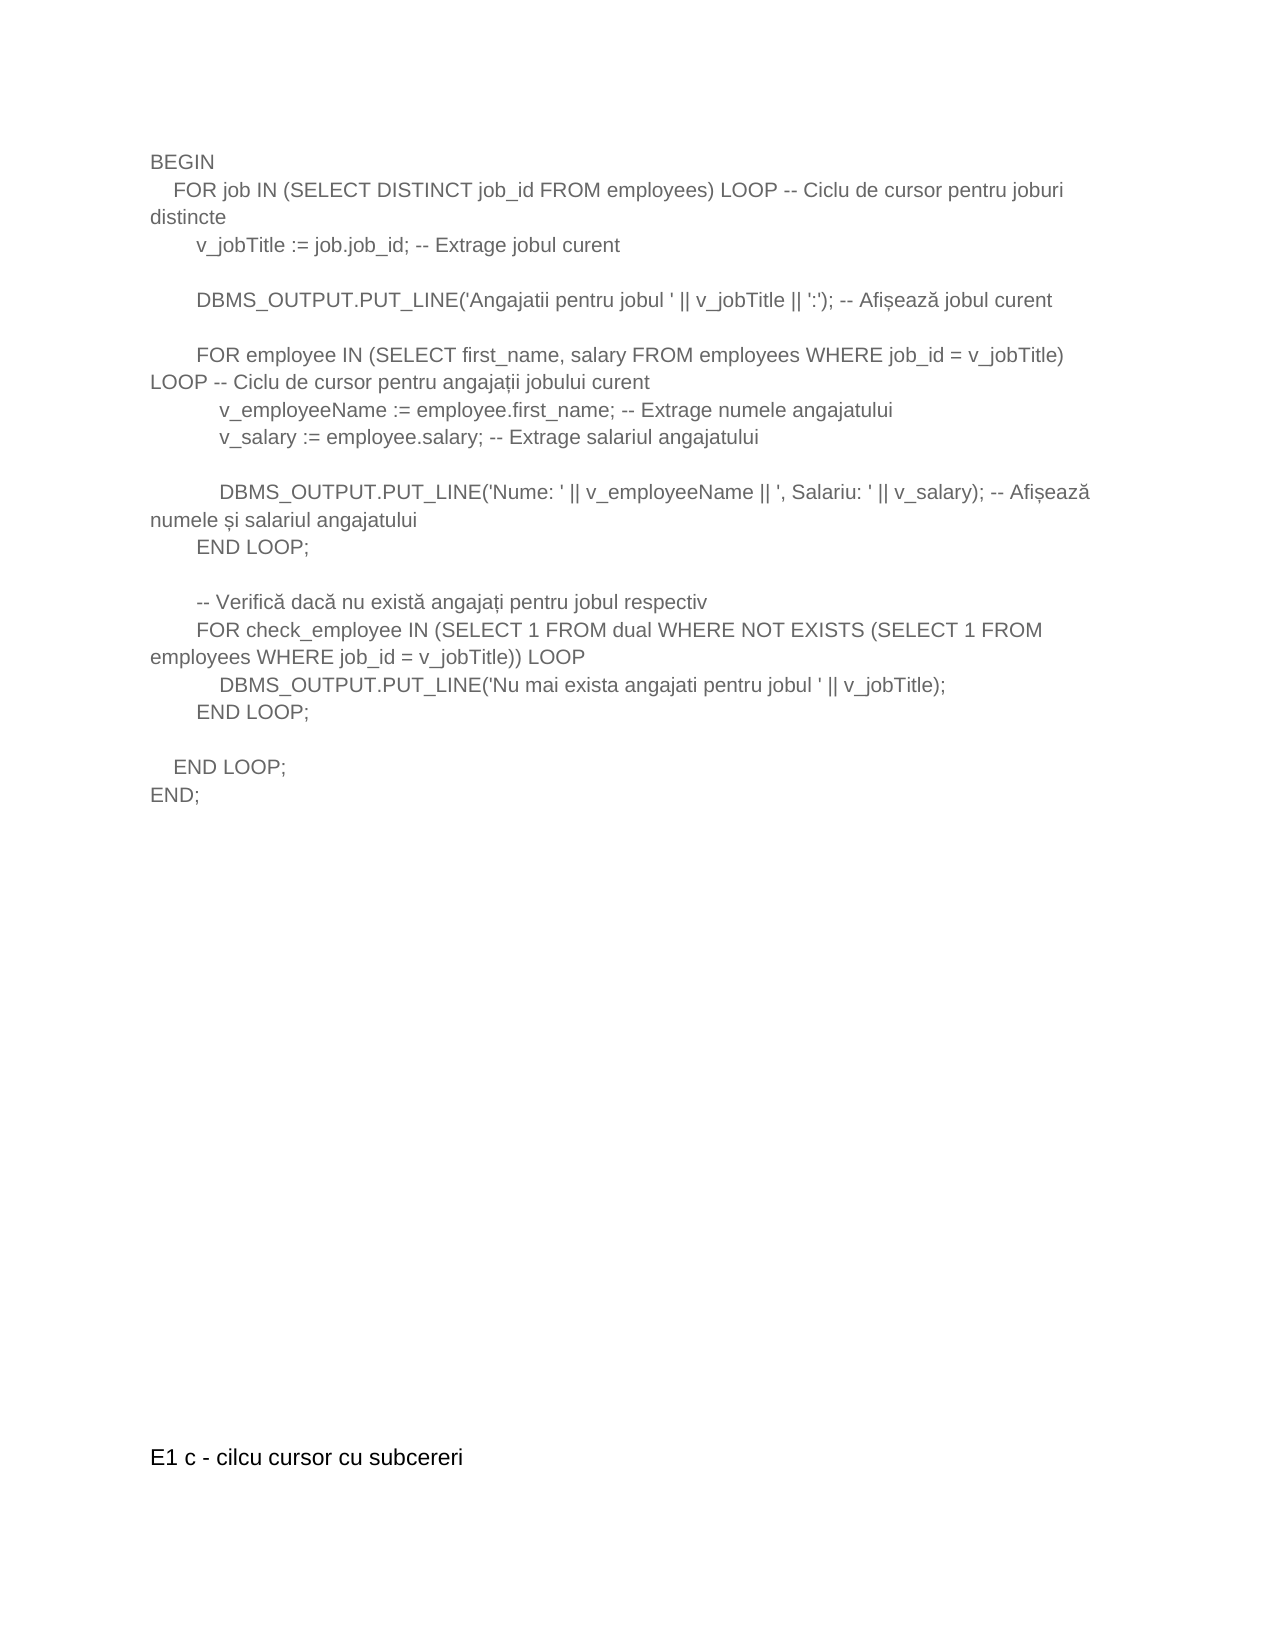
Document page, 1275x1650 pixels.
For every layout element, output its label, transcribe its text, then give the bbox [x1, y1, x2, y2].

text END; [150, 782, 1125, 806]
text FOR job IN (SELECT DISTINCT job_id FROM employees) LOOP -- Ciclu de cursor pentru joburi distincte [150, 177, 1125, 229]
text -- Verifică dacă nu există angajați pentru jobul respectiv [150, 590, 1125, 614]
text DBMS_OUTPUT.PUT_LINE('Nu mai exista angajati pentru jobul ' || v_jobTitle); [150, 672, 1125, 696]
text END LOOP; [150, 755, 1125, 779]
text DBMS_OUTPUT.PUT_LINE('Angajatii pentru jobul ' || v_jobTitle || ':'); -- Afișează jobul curent [150, 287, 1125, 311]
text END LOOP; [150, 700, 1125, 724]
text BEGIN [150, 150, 1125, 174]
text v_jobTitle := job.job_id; -- Extrage jobul curent [150, 232, 1125, 256]
text v_employeeName := employee.first_name; -- Extrage numele angajatului [150, 397, 1125, 421]
text FOR check_employee IN (SELECT 1 FROM dual WHERE NOT EXISTS (SELECT 1 FROM employees WHERE job_id = v_jobTitle)) LOOP [150, 617, 1125, 669]
text END LOOP; [150, 535, 1125, 559]
text E1 c - cilcu cursor cu subcereri [150, 1444, 1125, 1471]
text DBMS_OUTPUT.PUT_LINE('Nume: ' || v_employeeName || ', Salariu: ' || v_salary); -- Afișează numele și salariul angajatului [150, 480, 1125, 531]
text FOR employee IN (SELECT first_name, salary FROM employees WHERE job_id = v_jobTitle) LOOP -- Ciclu de cursor pentru angajații jobului curent [150, 342, 1125, 394]
text v_salary := employee.salary; -- Extrage salariul angajatului [150, 425, 1125, 449]
